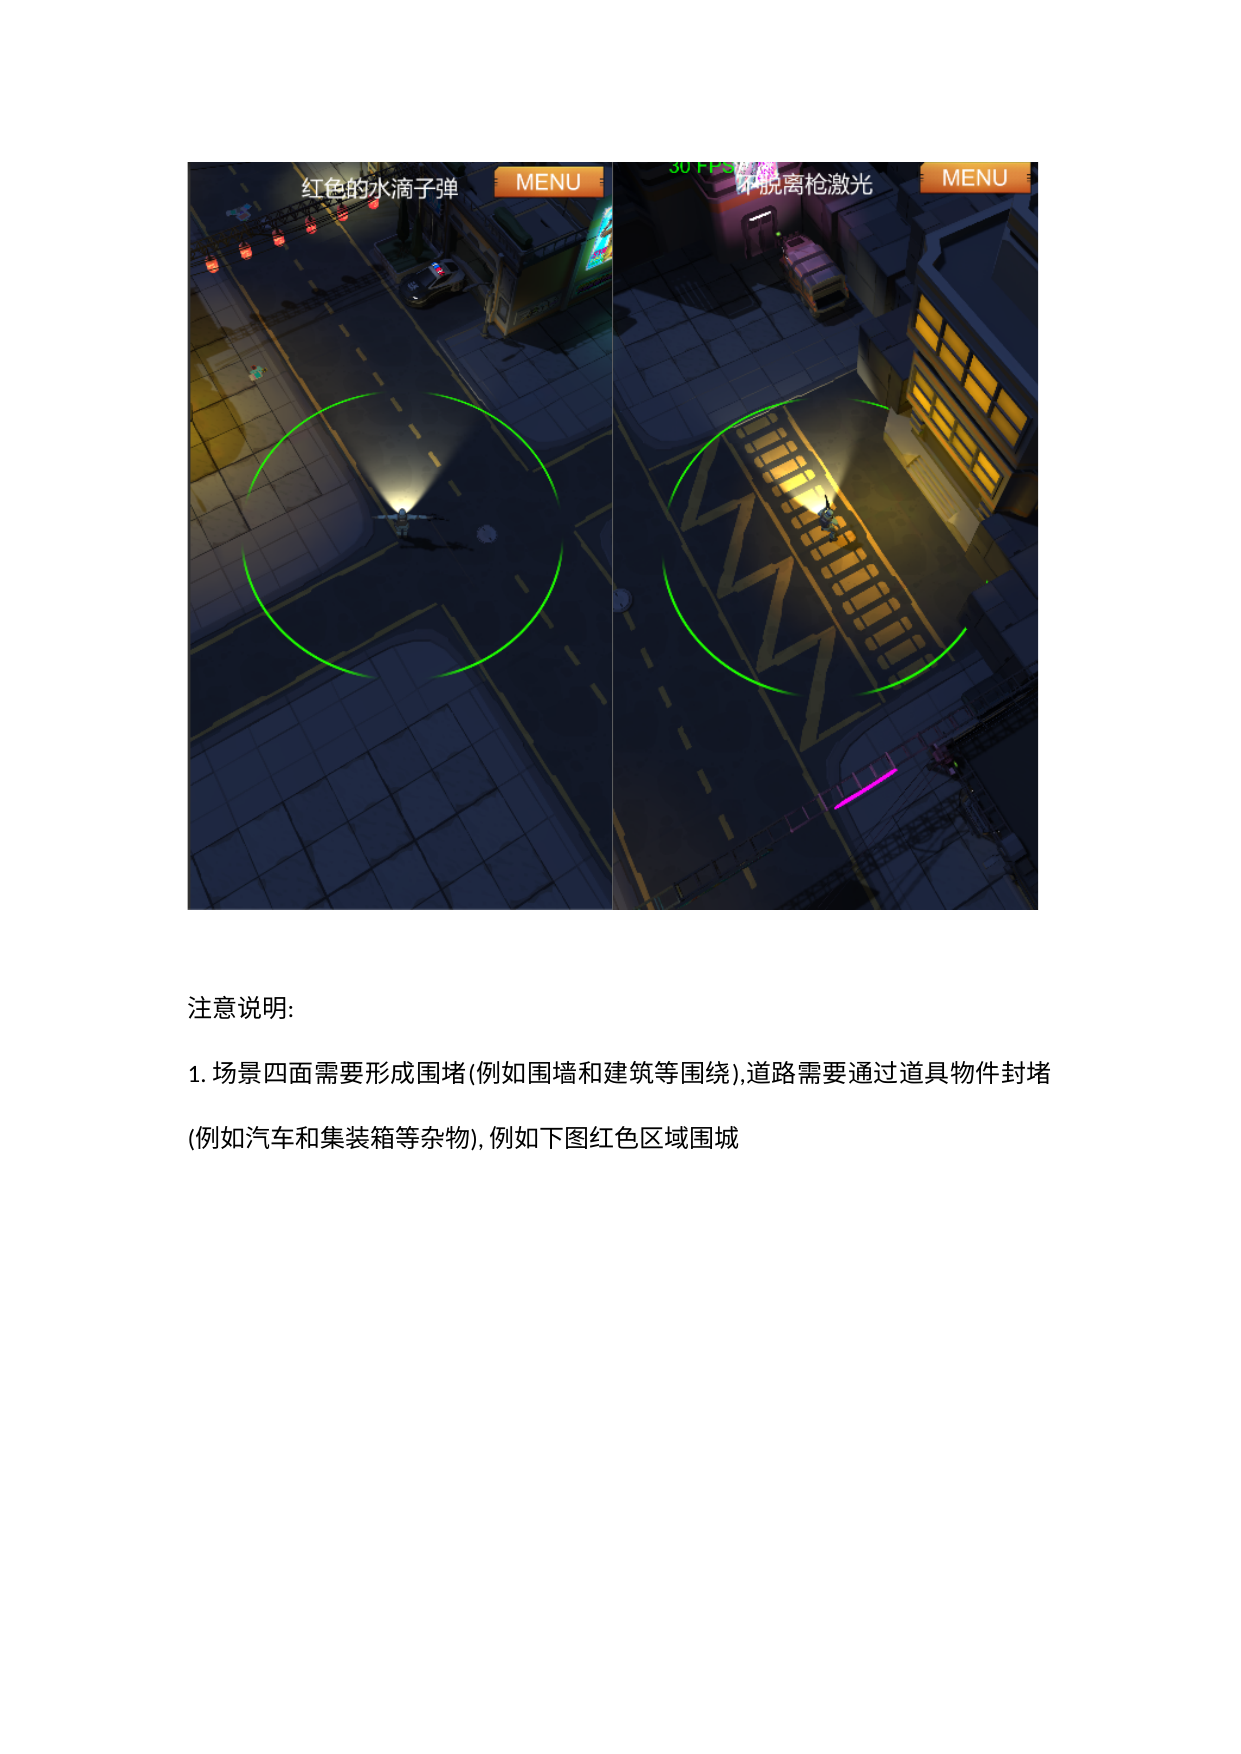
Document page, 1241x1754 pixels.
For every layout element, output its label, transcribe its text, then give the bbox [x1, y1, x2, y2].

picture [187, 162, 1039, 910]
text 注意说明: [187, 974, 1053, 1039]
list 场景四面需要形成围堵(例如围墙和建筑等围绕),道路需要通过道具物件封堵(例如汽车和集装箱等杂物), 例如下图红色区域围城 [187, 1039, 1053, 1169]
